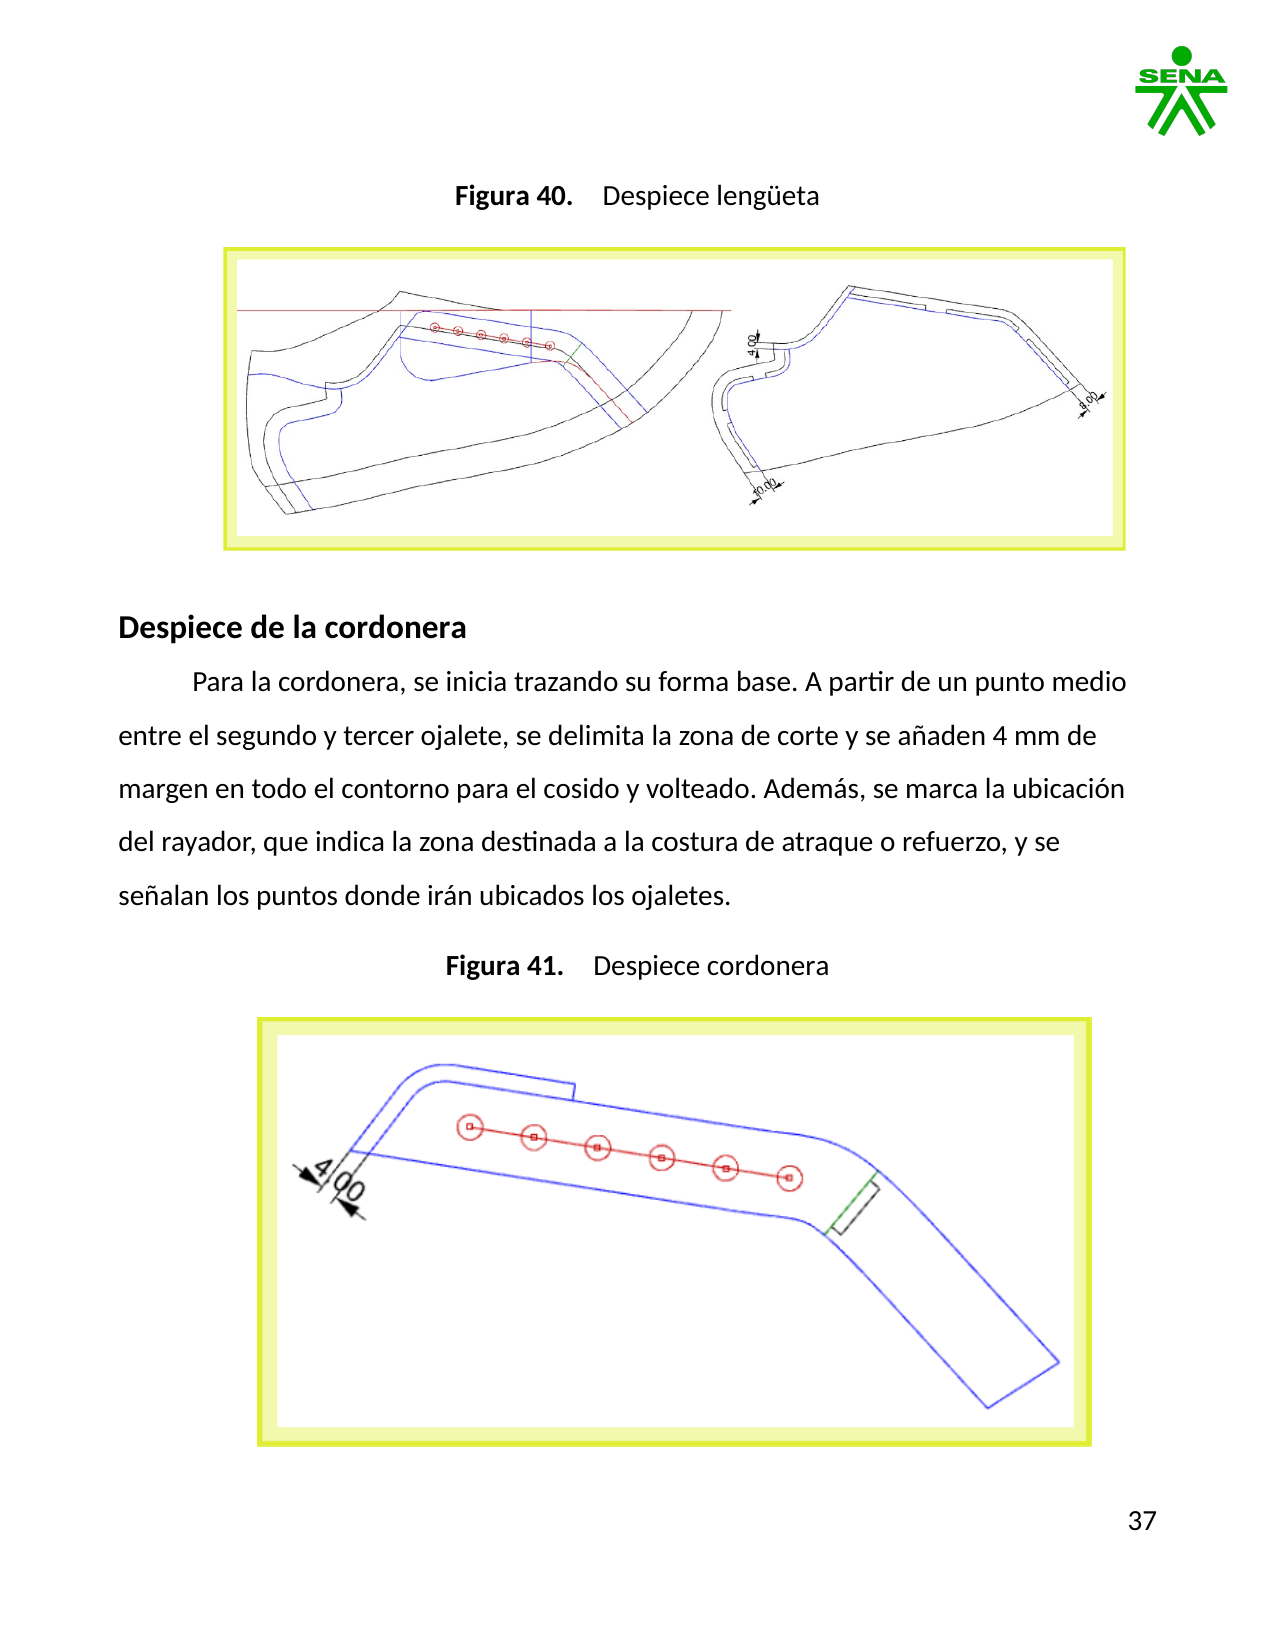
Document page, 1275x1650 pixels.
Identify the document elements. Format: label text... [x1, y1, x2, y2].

picture [223, 247, 1126, 551]
text Despiece cordonera [118, 947, 1157, 983]
picture [1135, 46, 1228, 136]
text Despiece lengüeta [118, 177, 1157, 213]
subtitle Despiece de la cordonera [118, 606, 1157, 646]
text Para la cordonera, se inicia trazando su forma base. A partir de un punto medio entre el segundo y tercer ojalete, se delimita la zona de corte y se añaden 4 mm de margen en todo el contorno para el cosido y volteado. Además, se marca la ubicación del rayador, que indica la zona destinada a la costura de atraque o refuerzo, y se señalan los puntos donde irán ubicados los ojaletes. [118, 663, 1157, 912]
picture [257, 1017, 1092, 1447]
